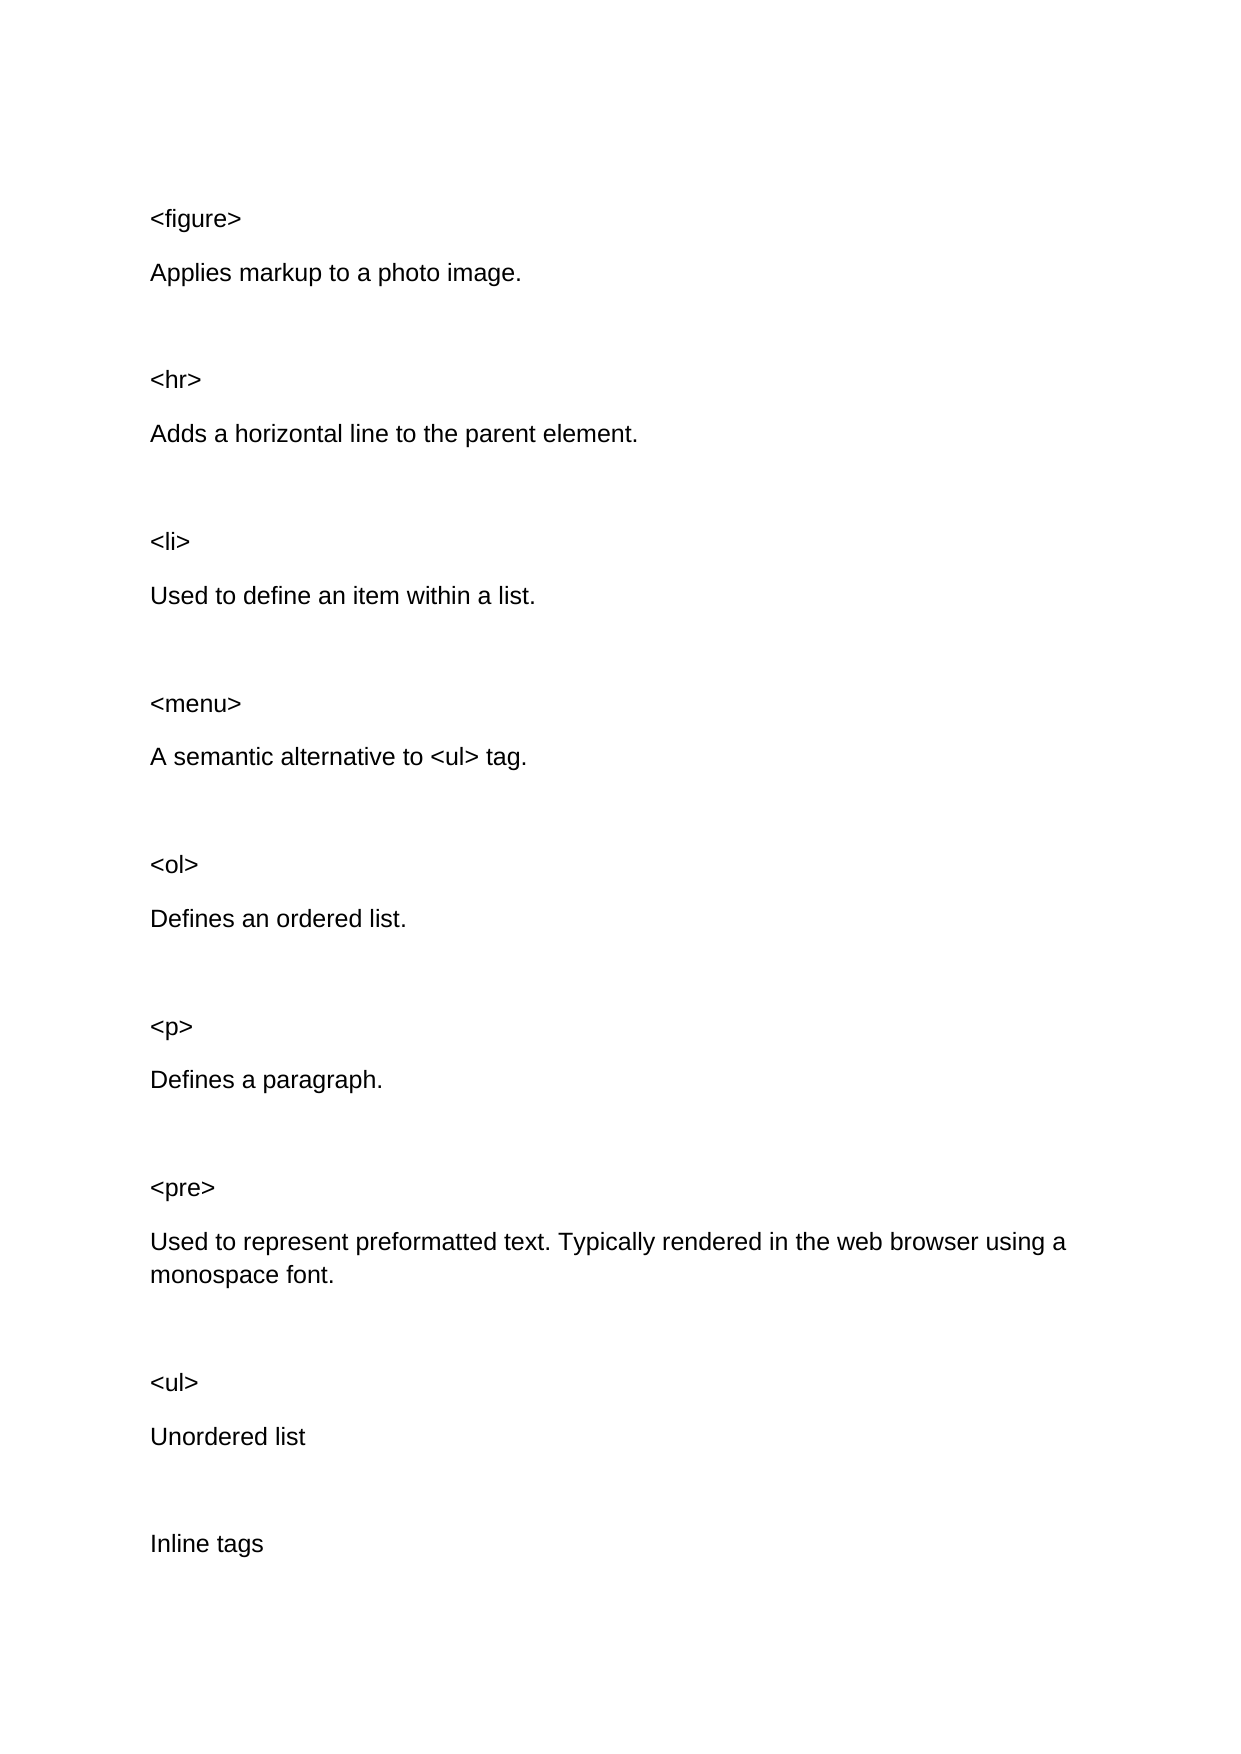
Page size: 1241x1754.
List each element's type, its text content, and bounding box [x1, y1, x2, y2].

text <li> [150, 527, 1090, 556]
text Defines an ordered list. [150, 904, 1090, 933]
text <pre> [150, 1173, 1090, 1202]
text Adds a horizontal line to the parent element. [150, 419, 1090, 448]
text Unordered list [150, 1422, 1090, 1450]
text Inline tags [150, 1529, 1090, 1558]
text <menu> [150, 688, 1090, 717]
text Used to represent preformatted text. Typically rendered in the web browser using a monospace font. [150, 1227, 1090, 1289]
text A semantic alternative to <ul> tag. [150, 742, 1090, 771]
text <ol> [150, 850, 1090, 879]
text <hr> [150, 365, 1090, 394]
text <p> [150, 1012, 1090, 1040]
text <ul> [150, 1368, 1090, 1397]
text <figure> [150, 204, 1090, 233]
text Used to define an item within a list. [150, 581, 1090, 609]
text Applies markup to a photo image. [150, 258, 1090, 286]
text Defines a paragraph. [150, 1066, 1090, 1094]
